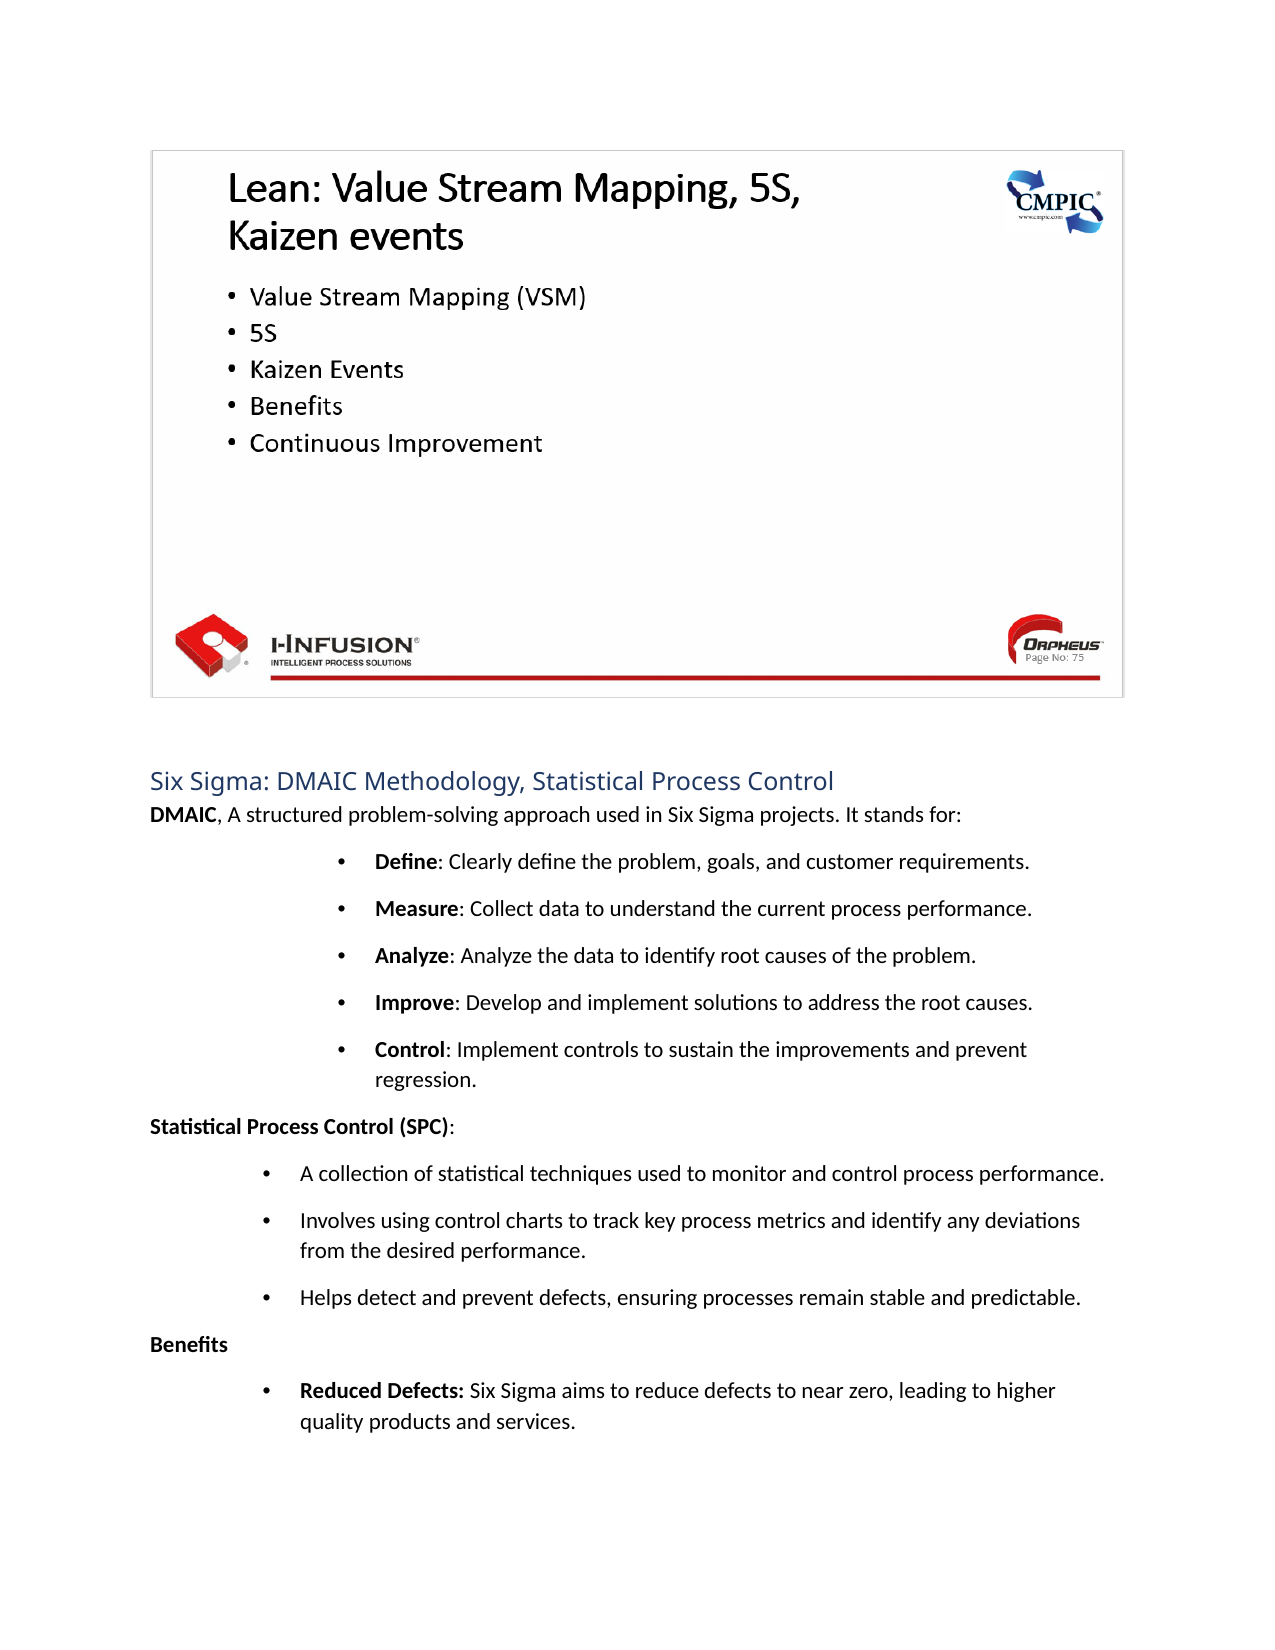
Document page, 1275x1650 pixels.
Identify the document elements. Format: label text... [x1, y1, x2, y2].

list Reduced Defects: Six Sigma aims to reduce defects to near zero, leading to higher quality products and services. [262, 1377, 1125, 1435]
text DMAIC, A structured problem-solving approach used in Six Sigma projects. It stands for: [150, 801, 1125, 828]
picture [150, 150, 1125, 698]
list Define: Clearly define the problem, goals, and customer requirements. [337, 847, 1125, 875]
text Statistical Process Control (SPC): [150, 1112, 1125, 1140]
list Control: Implement controls to sustain the improvements and prevent regression. [337, 1035, 1125, 1093]
list Helps detect and prevent defects, ensuring processes remain stable and predictable. [262, 1283, 1125, 1311]
text Benefits [150, 1330, 1125, 1358]
list Involves using control charts to track key process metrics and identify any deviations from the desired performance. [262, 1206, 1125, 1264]
list A collection of statistical techniques used to monitor and control process performance. [262, 1159, 1125, 1187]
list Improve: Develop and implement solutions to address the root causes. [337, 988, 1125, 1016]
list Measure: Collect data to understand the current process performance. [337, 894, 1125, 922]
subtitle Six Sigma: DMAIC Methodology, Statistical Process Control [150, 764, 1125, 798]
list Analyze: Analyze the data to identify root causes of the problem. [337, 941, 1125, 969]
